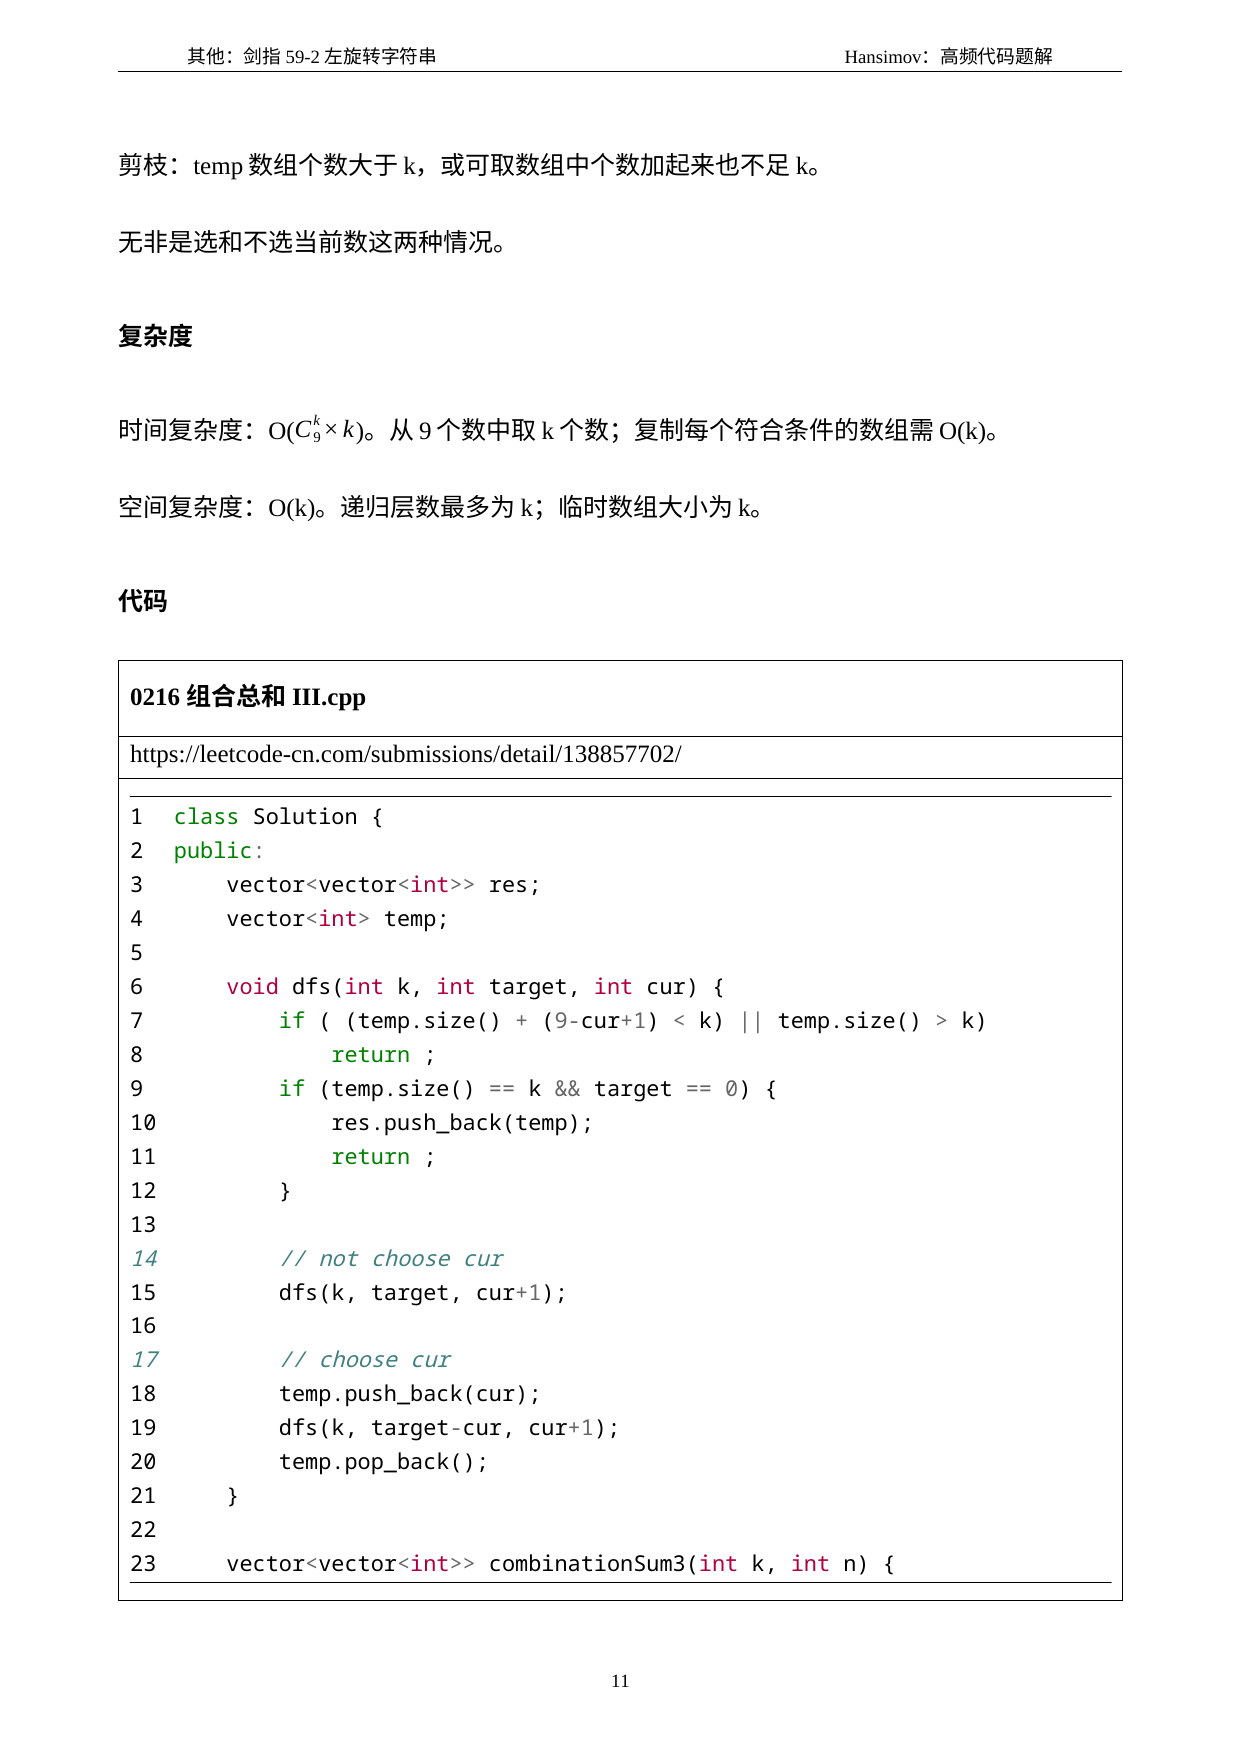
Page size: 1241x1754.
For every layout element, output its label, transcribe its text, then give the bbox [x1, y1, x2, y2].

text 无非是选和不选当前数这两种情况。 [118, 207, 1122, 275]
table_header 0216 组合总和 III.cpp [119, 661, 1122, 736]
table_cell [119, 779, 1122, 1600]
subtitle 代码 [118, 566, 1097, 634]
text 时间复杂度：O()。从9个数中取k个数；复制每个符合条件的数组需O(k)。 [118, 395, 1122, 463]
text 空间复杂度：O(k)。递归层数最多为k；临时数组大小为k。 [118, 472, 1122, 540]
text 剪枝：temp数组个数大于k，或可取数组中个数加起来也不足k。 [118, 130, 1122, 198]
table_cell https://leetcode-cn.com/submissions/detail/138857702/ [119, 737, 1122, 778]
subtitle 复杂度 [118, 301, 1097, 369]
